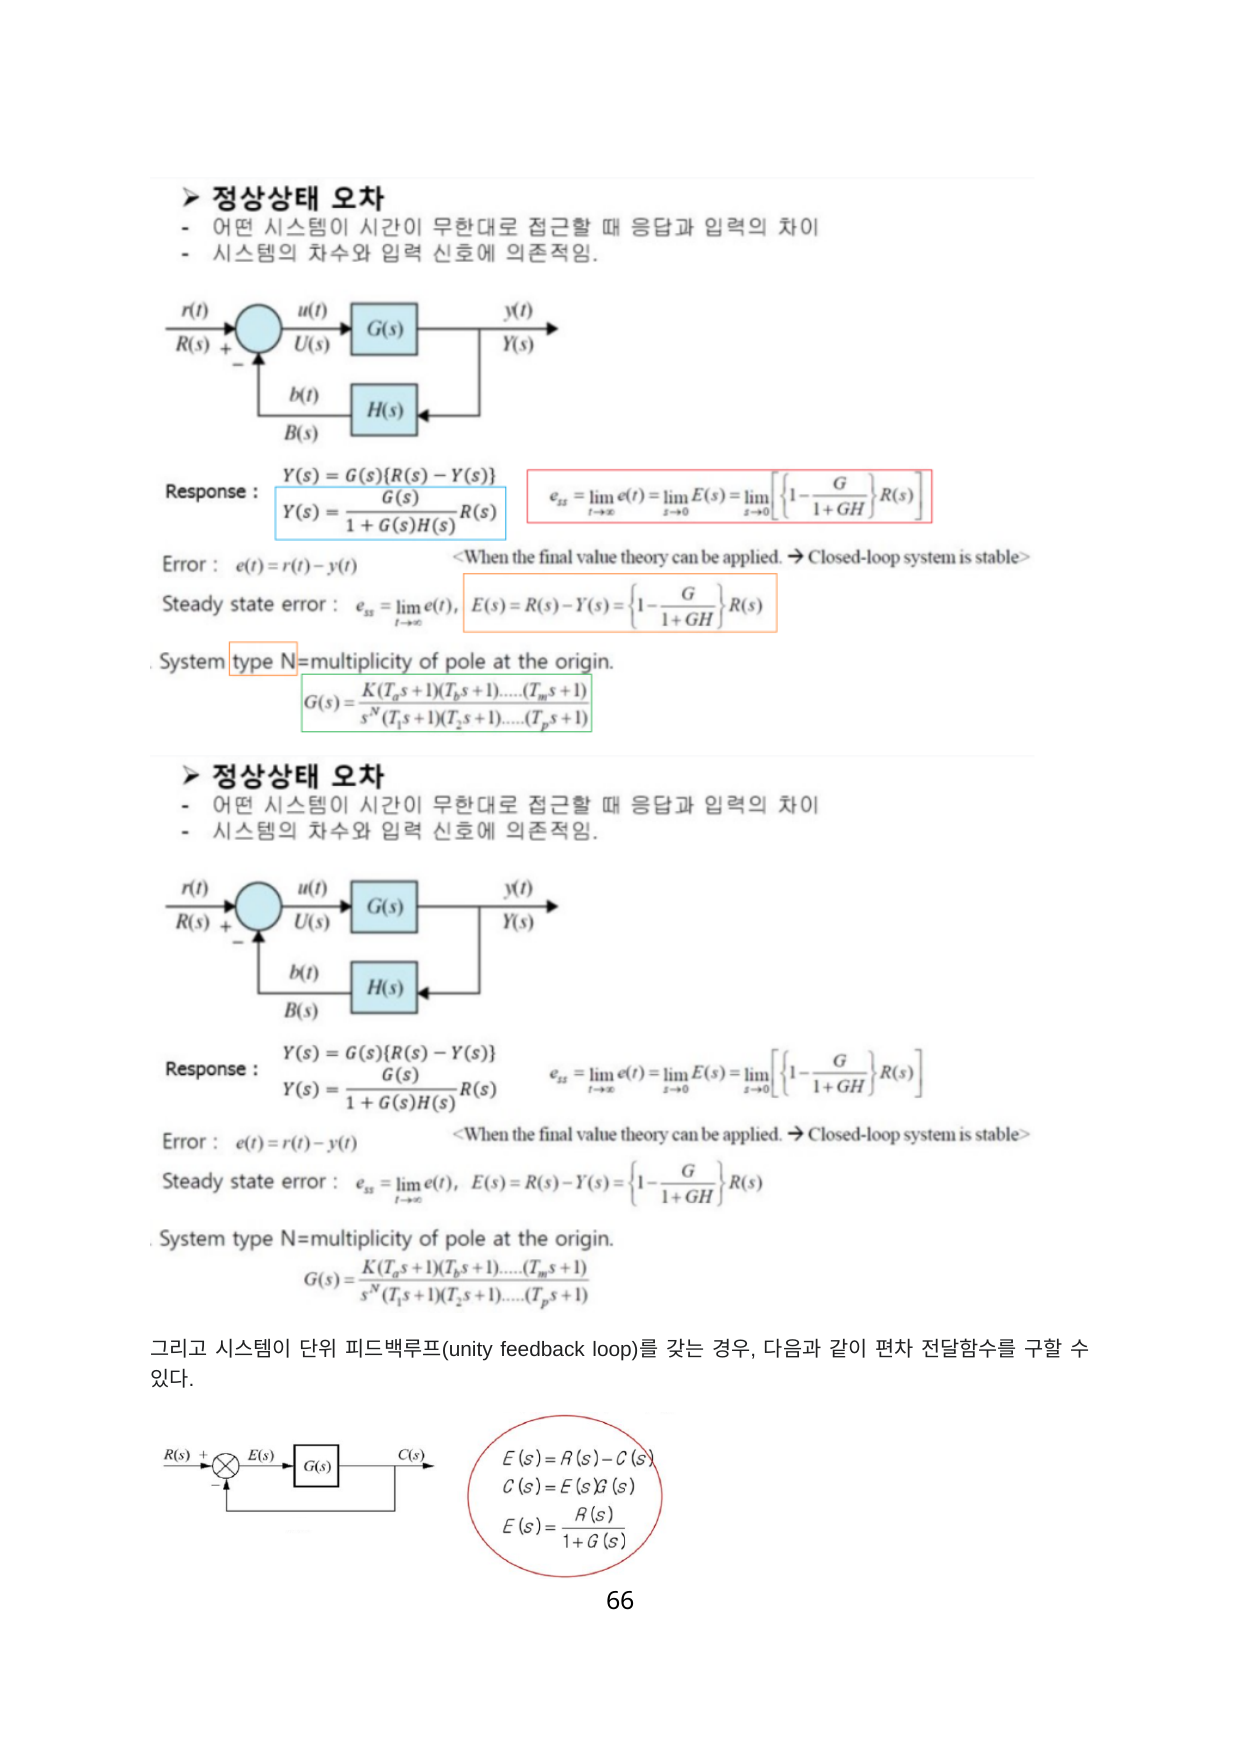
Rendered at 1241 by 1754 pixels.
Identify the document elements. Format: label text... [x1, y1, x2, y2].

text 그리고 시스템이 단위 피드백루프(unity feedback loop)를 갖는 경우, 다음과 같이 편차 전달함수를 구할 수 있다. [150, 1332, 1090, 1392]
picture [150, 755, 1035, 1313]
picture [150, 177, 1035, 736]
picture [150, 1412, 675, 1579]
